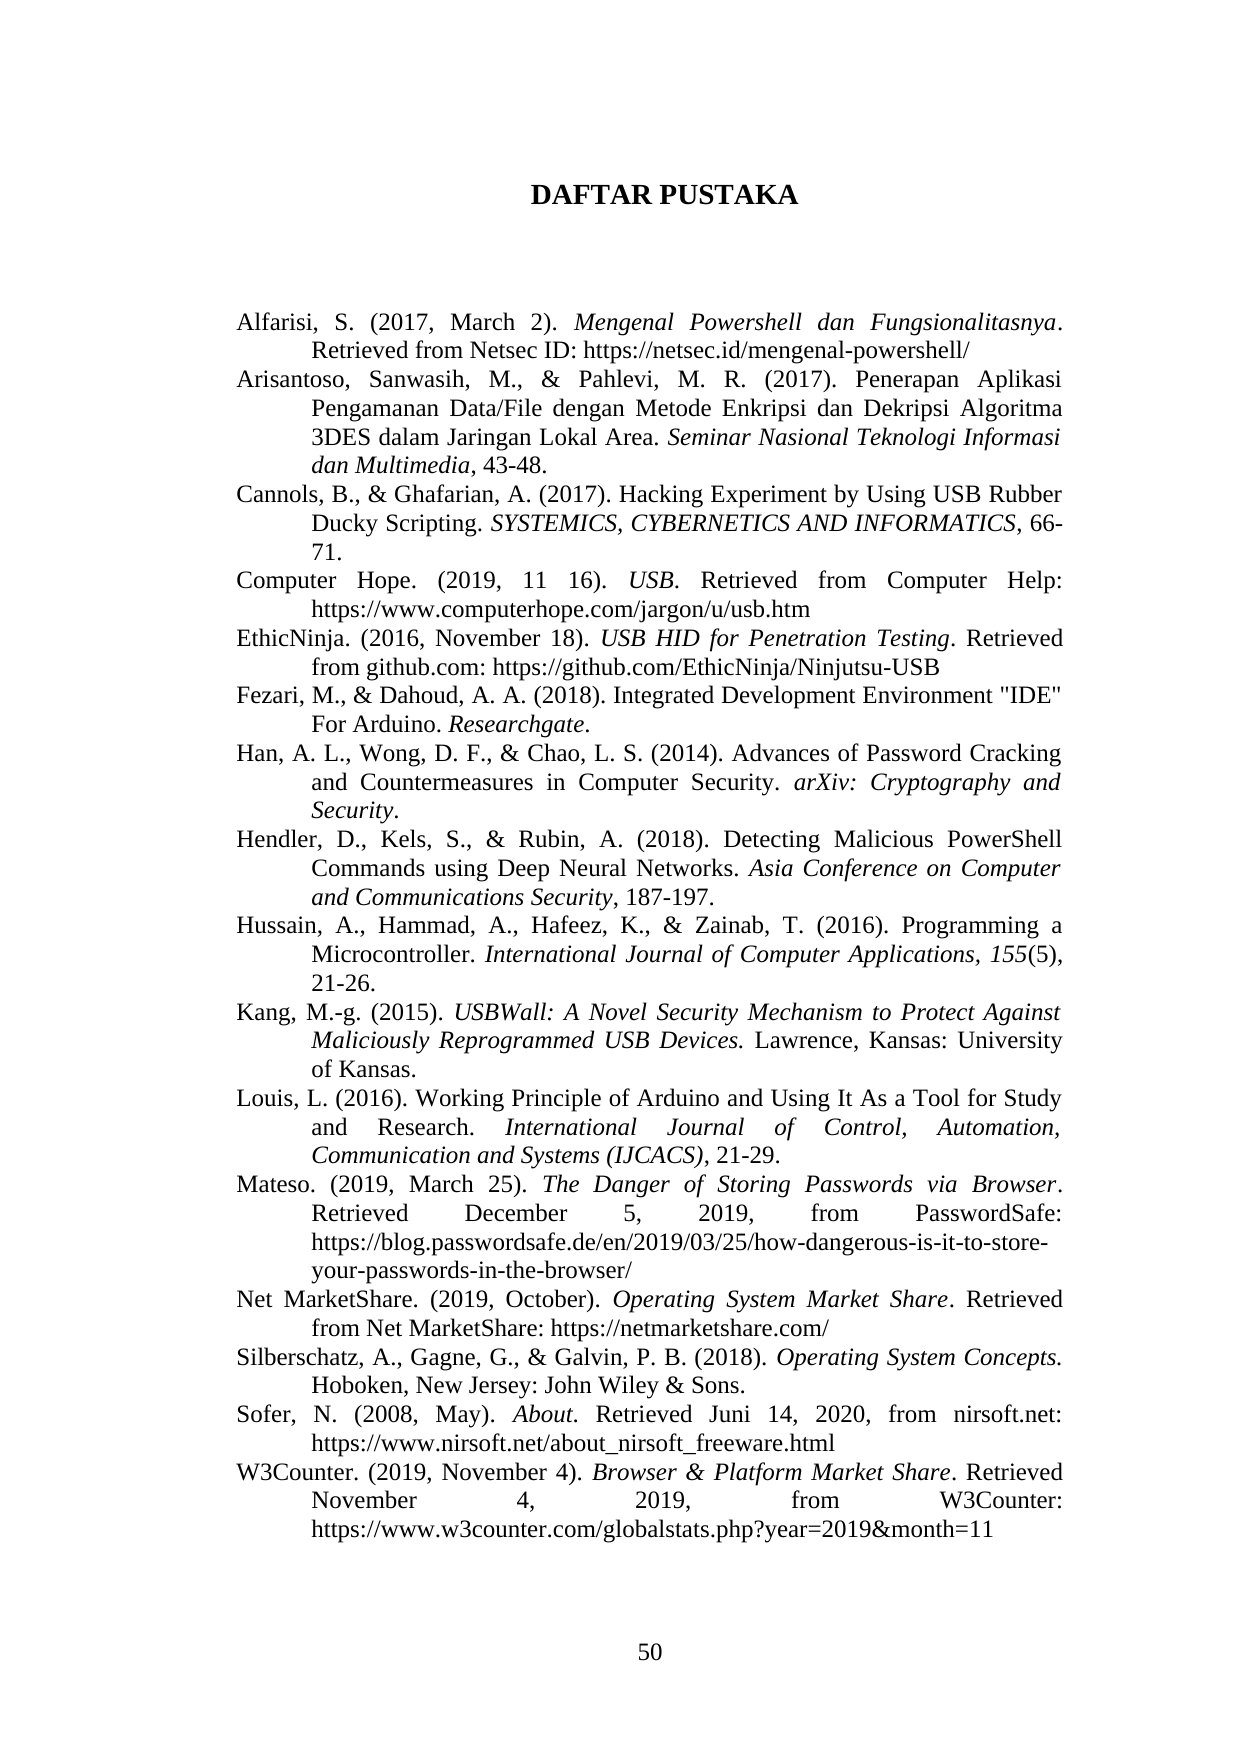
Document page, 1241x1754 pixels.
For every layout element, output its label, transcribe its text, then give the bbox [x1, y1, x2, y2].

subtitle DAFTAR PUSTAKA [266, 177, 1063, 211]
